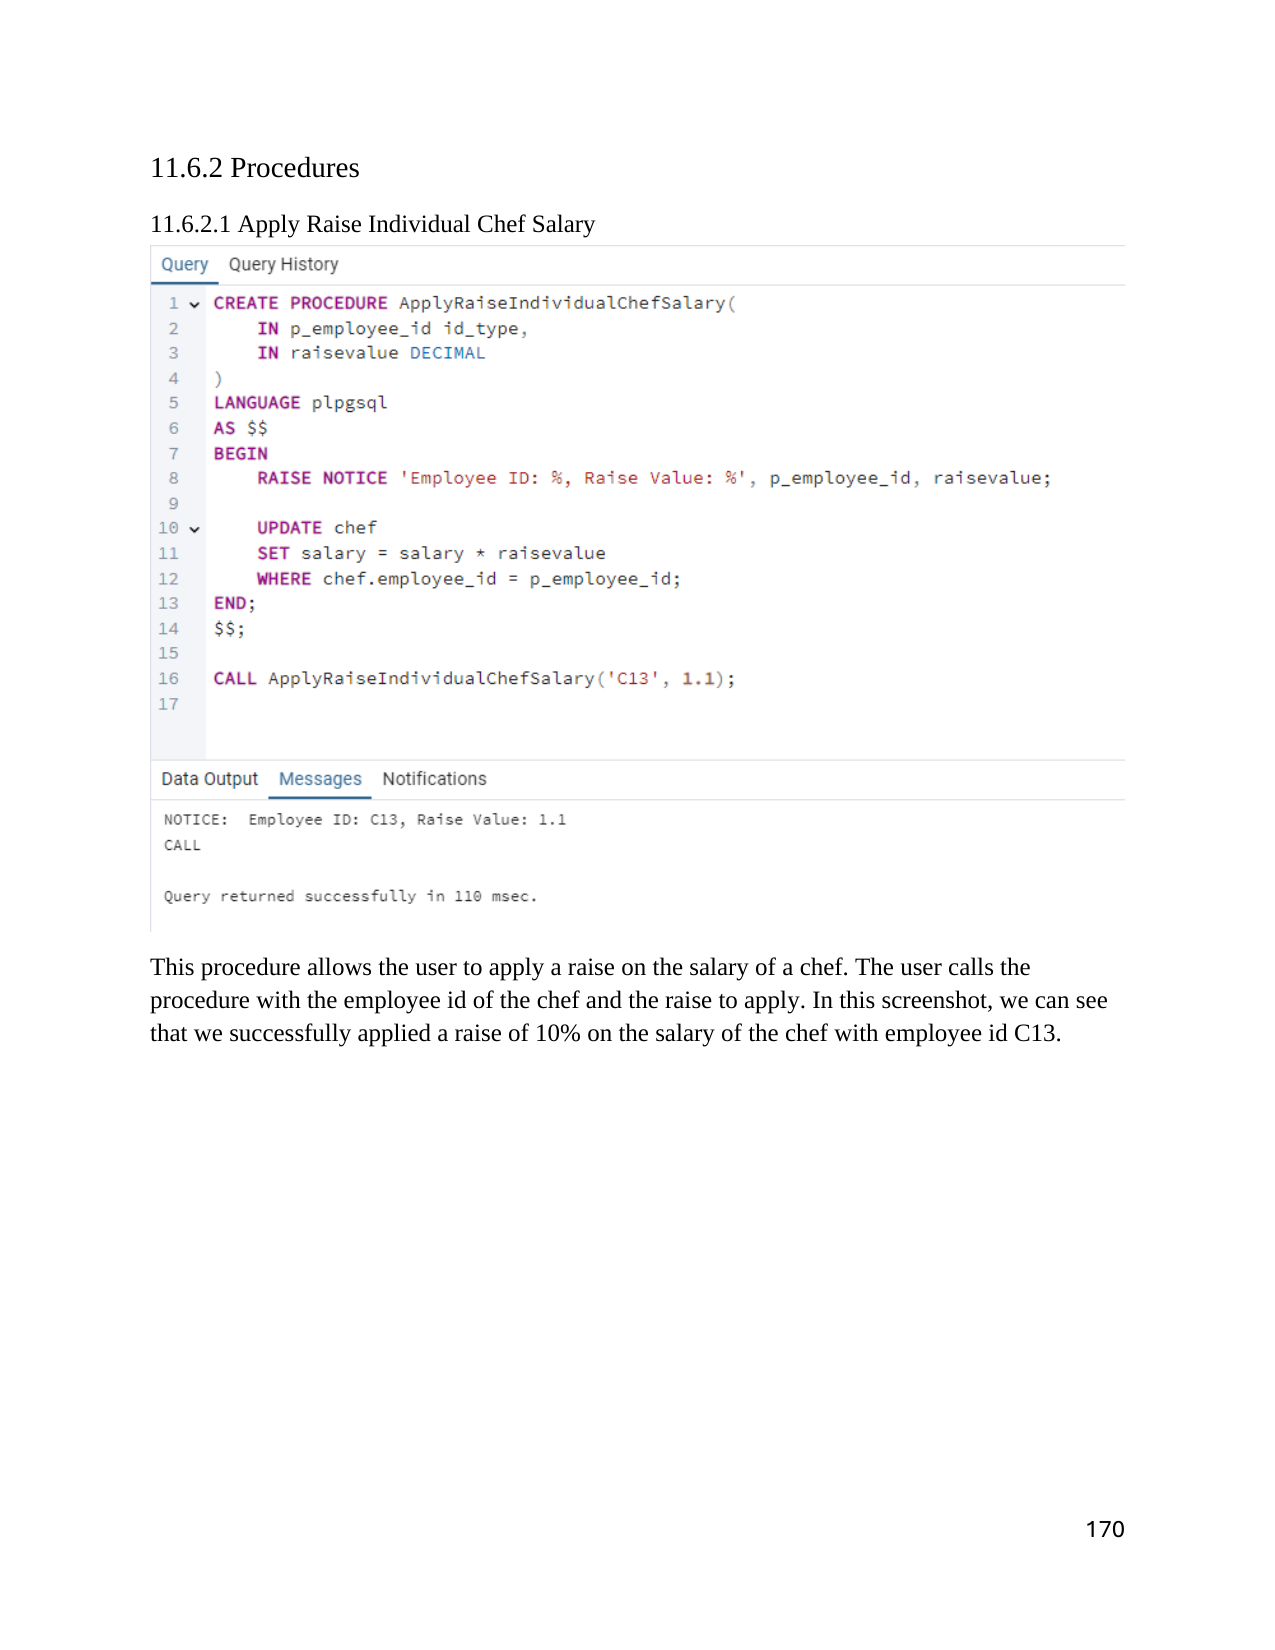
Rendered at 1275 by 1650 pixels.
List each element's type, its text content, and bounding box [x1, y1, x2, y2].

subtitle 11.6.2 Procedures [150, 150, 1125, 183]
text This procedure allows the user to apply a raise on the salary of a chef. The user calls the procedure with the employee id of the chef and the raise to apply. In this screenshot, we can see that we successfully applied a raise of 10% on the salary of the chef with employee id C13. [150, 952, 1125, 1047]
subtitle 11.6.2.1 Apply Raise Individual Chef Salary [150, 209, 1125, 237]
picture [150, 245, 1125, 932]
